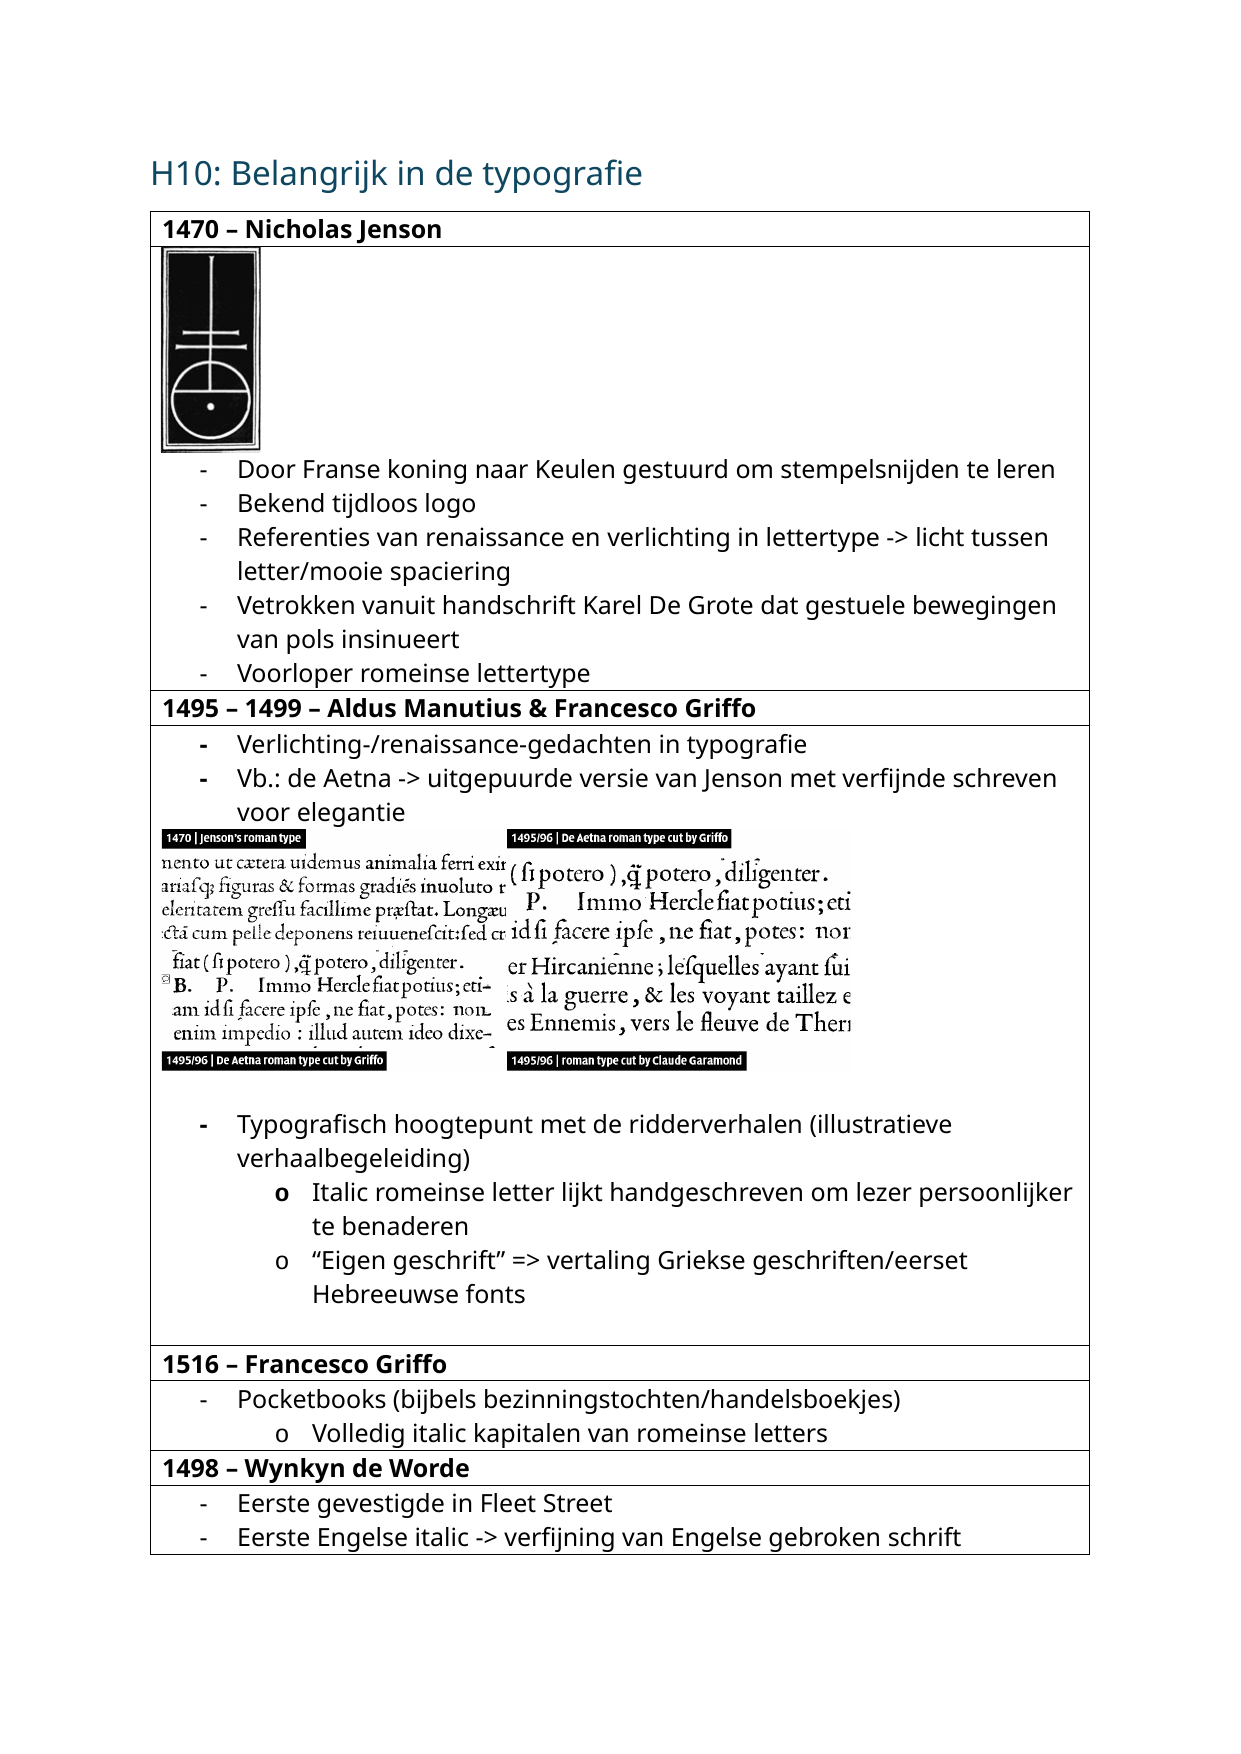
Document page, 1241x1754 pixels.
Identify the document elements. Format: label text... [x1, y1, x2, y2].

table_cell 1495 – 1499 – Aldus Manutius & Francesco Griffo [151, 691, 1089, 725]
table_cell 1498 – Wynkyn de Worde [151, 1451, 1089, 1485]
table_cell Verlichting-/renaissance-gedachten in typografie Vb.: de Aetna -> uitgepuurde versie van Jenson met verfijnde schreven voor elegantie Typografisch hoogtepunt met de ridderverhalen (illustratieve verhaalbegeleiding) Italic romeinse letter lijkt handgeschreven om lezer persoonlijker te benaderen “Eigen geschrift” => vertaling Griekse geschriften/eerset Hebreeuwse fonts [151, 726, 1089, 1345]
subtitle H10: Belangrijk in de typografie [150, 150, 1090, 195]
picture [161, 246, 261, 452]
table_cell 1516 – Francesco Griffo [151, 1346, 1089, 1380]
table_header 1470 – Nicholas Jenson [151, 212, 1089, 246]
table_cell Pocketbooks (bijbels bezinningstochten/handelsboekjes) Volledig italic kapitalen van romeinse letters [151, 1381, 1089, 1450]
table_cell Door Franse koning naar Keulen gestuurd om stempelsnijden te leren Bekend tijdloos logo Referenties van renaissance en verlichting in lettertype -> licht tussen letter/mooie spaciering Vetrokken vanuit handschrift Karel De Grote dat gestuele bewegingen van pols insinueert Voorloper romeinse lettertype [151, 247, 1089, 690]
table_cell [151, 1486, 1089, 1554]
